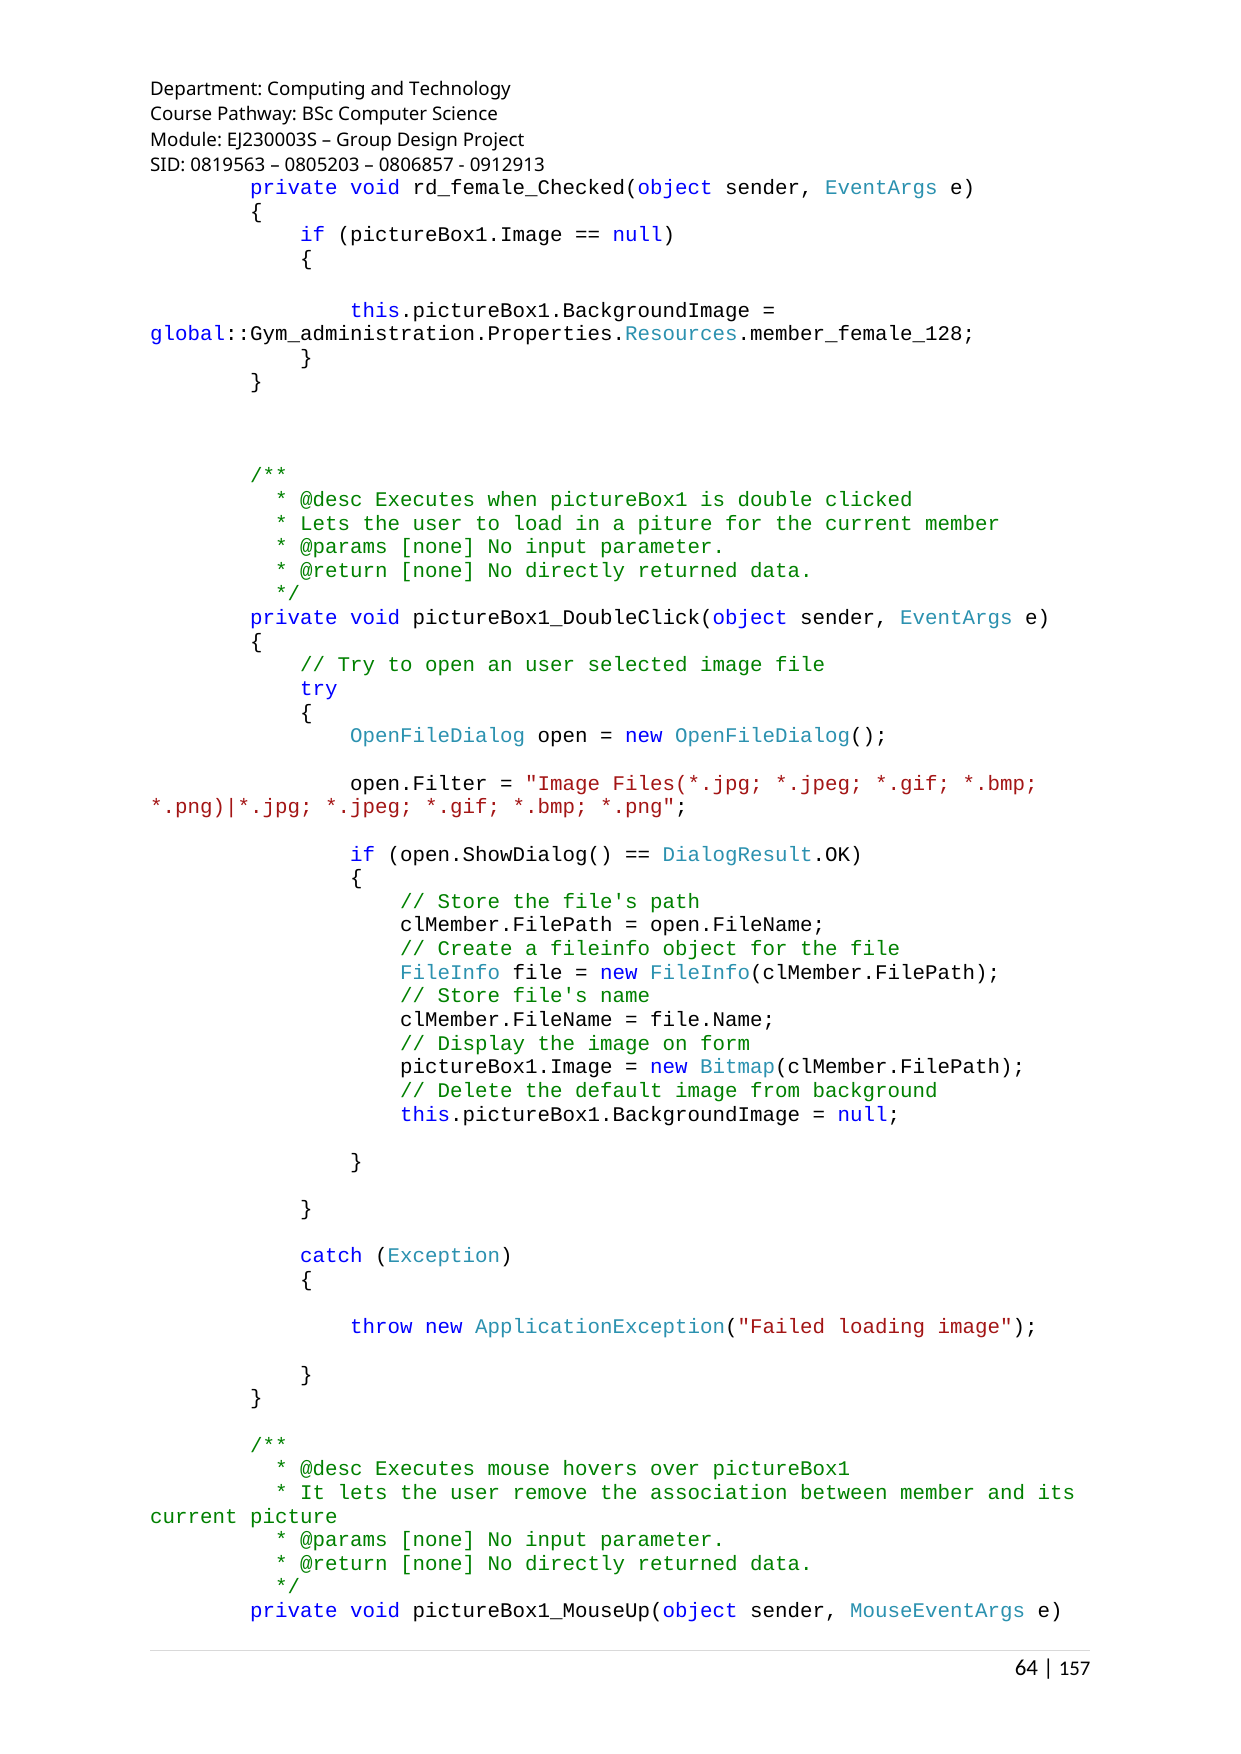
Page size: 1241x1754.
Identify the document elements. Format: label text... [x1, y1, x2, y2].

text { [150, 631, 1090, 654]
text * Lets the user to load in a piture for the current member [150, 512, 1090, 536]
text clMember.FilePath = open.FileName; [150, 914, 1090, 938]
text this.pictureBox1.BackgroundImage = null; [150, 1104, 1090, 1127]
text { [150, 867, 1090, 891]
text private void pictureBox1_DoubleClick(object sender, EventArgs e) [150, 607, 1090, 631]
text OpenFileDialog open = new OpenFileDialog(); [150, 725, 1090, 749]
text */ [150, 583, 1090, 607]
text /** [150, 1435, 1090, 1458]
text * @return [none] No directly returned data. [150, 560, 1090, 583]
text } [150, 371, 1090, 394]
text } [150, 1198, 1090, 1222]
text { [150, 248, 1090, 272]
text // Store file's name [150, 985, 1090, 1009]
text try [150, 678, 1090, 702]
text { [150, 702, 1090, 725]
text } [150, 1151, 1090, 1174]
text throw new ApplicationException("Failed loading image"); [150, 1316, 1090, 1340]
text this.pictureBox1.BackgroundImage = global::Gym_administration.Properties.Resources.member_female_128; [150, 300, 1090, 347]
text catch (Exception) [150, 1246, 1090, 1269]
text open.Filter = "Image Files(*.jpg; *.jpeg; *.gif; *.bmp; *.png)|*.jpg; *.jpeg; *.gif; *.bmp; *.png"; [150, 773, 1090, 820]
text * @params [none] No input parameter. [150, 536, 1090, 560]
text * @desc Executes when pictureBox1 is double clicked [150, 489, 1090, 512]
text */ [150, 1577, 1090, 1600]
text * @return [none] No directly returned data. [150, 1553, 1090, 1577]
text FileInfo file = new FileInfo(clMember.FilePath); [150, 962, 1090, 985]
text * It lets the user remove the association between member and its current picture [150, 1482, 1090, 1529]
text /** [150, 465, 1090, 489]
text * @params [none] No input parameter. [150, 1529, 1090, 1553]
text // Create a fileinfo object for the file [150, 938, 1090, 962]
text // Store the file's path [150, 891, 1090, 914]
text // Display the image on form [150, 1033, 1090, 1056]
text * @desc Executes mouse hovers over pictureBox1 [150, 1458, 1090, 1482]
text private void rd_female_Checked(object sender, EventArgs e) [150, 177, 1090, 201]
text { [150, 1269, 1090, 1293]
text } [150, 1364, 1090, 1387]
text // Try to open an user selected image file [150, 654, 1090, 678]
text } [150, 347, 1090, 371]
text if (open.ShowDialog() == DialogResult.OK) [150, 843, 1090, 867]
text clMember.FileName = file.Name; [150, 1009, 1090, 1033]
text { [150, 201, 1090, 224]
text private void pictureBox1_MouseUp(object sender, MouseEventArgs e) [150, 1600, 1090, 1624]
text pictureBox1.Image = new Bitmap(clMember.FilePath); [150, 1056, 1090, 1080]
text // Delete the default image from background [150, 1080, 1090, 1104]
text } [150, 1387, 1090, 1411]
text if (pictureBox1.Image == null) [150, 224, 1090, 248]
